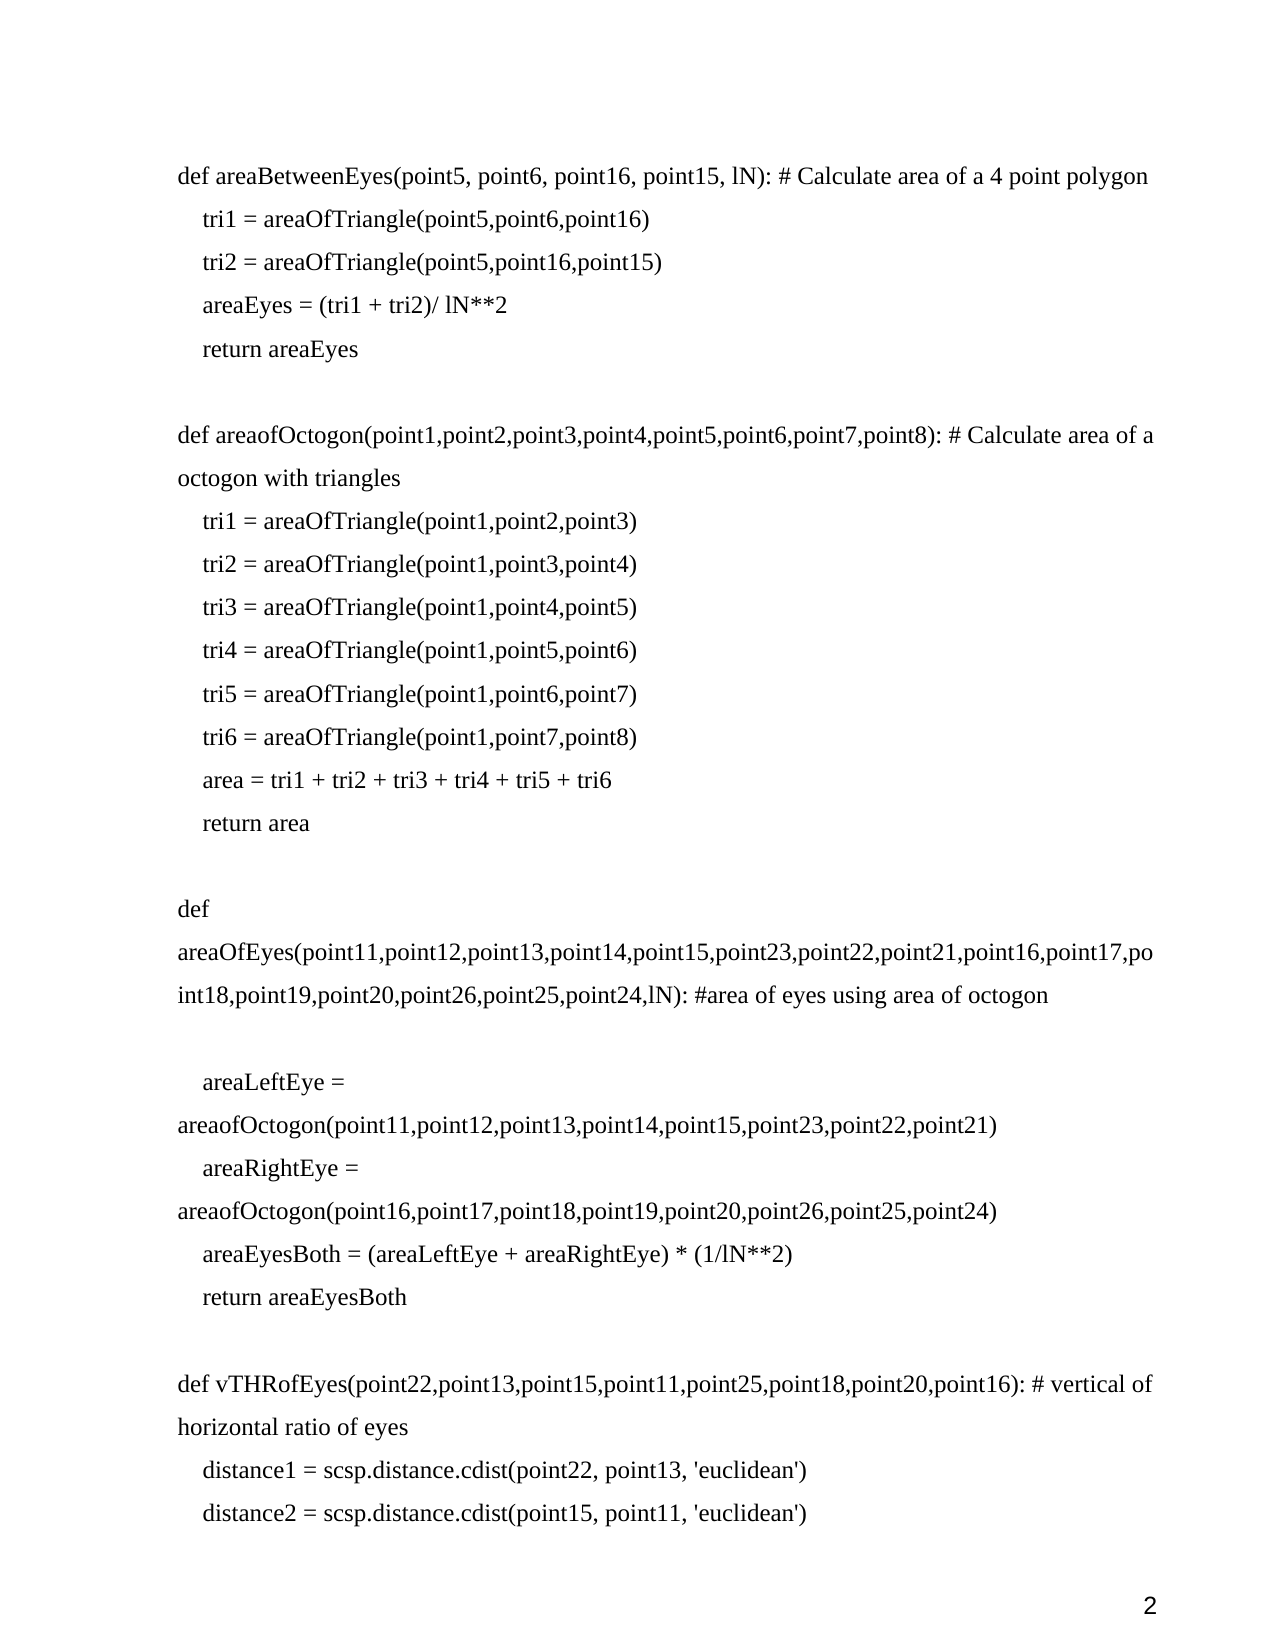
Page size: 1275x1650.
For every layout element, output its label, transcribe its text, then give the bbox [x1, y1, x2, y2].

text return areaEyesBoth [177, 1282, 1157, 1311]
text return area [177, 808, 1157, 837]
text def areaOfEyes(point11,point12,point13,point14,point15,point23,point22,point21,point16,point17,point18,point19,point20,point26,point25,point24,lN): #area of eyes using area of octogon [177, 894, 1157, 1009]
text areaEyesBoth = (areaLeftEye + areaRightEye) * (1/lN**2) [177, 1239, 1157, 1268]
text tri4 = areaOfTriangle(point1,point5,point6) [177, 636, 1157, 664]
text distance2 = scsp.distance.cdist(point15, point11, 'euclidean') [177, 1498, 1157, 1527]
text tri1 = areaOfTriangle(point1,point2,point3) [177, 506, 1157, 535]
text tri1 = areaOfTriangle(point5,point6,point16) [177, 204, 1157, 233]
text area = tri1 + tri2 + tri3 + tri4 + tri5 + tri6 [177, 765, 1157, 794]
text def vTHRofEyes(point22,point13,point15,point11,point25,point18,point20,point16): # vertical of horizontal ratio of eyes [177, 1369, 1157, 1441]
text tri6 = areaOfTriangle(point1,point7,point8) [177, 722, 1157, 751]
text tri3 = areaOfTriangle(point1,point4,point5) [177, 592, 1157, 621]
text areaLeftEye = areaofOctogon(point11,point12,point13,point14,point15,point23,point22,point21) [177, 1067, 1157, 1139]
text tri2 = areaOfTriangle(point1,point3,point4) [177, 549, 1157, 578]
text tri5 = areaOfTriangle(point1,point6,point7) [177, 679, 1157, 707]
text areaRightEye = areaofOctogon(point16,point17,point18,point19,point20,point26,point25,point24) [177, 1153, 1157, 1225]
text def areaBetweenEyes(point5, point6, point16, point15, lN): # Calculate area of a 4 point polygon [177, 161, 1157, 190]
text tri2 = areaOfTriangle(point5,point16,point15) [177, 247, 1157, 276]
text def areaofOctogon(point1,point2,point3,point4,point5,point6,point7,point8): # Calculate area of a octogon with triangles [177, 420, 1157, 492]
text return areaEyes [177, 334, 1157, 362]
text areaEyes = (tri1 + tri2)/ lN**2 [177, 291, 1157, 319]
text distance1 = scsp.distance.cdist(point22, point13, 'euclidean') [177, 1455, 1157, 1484]
